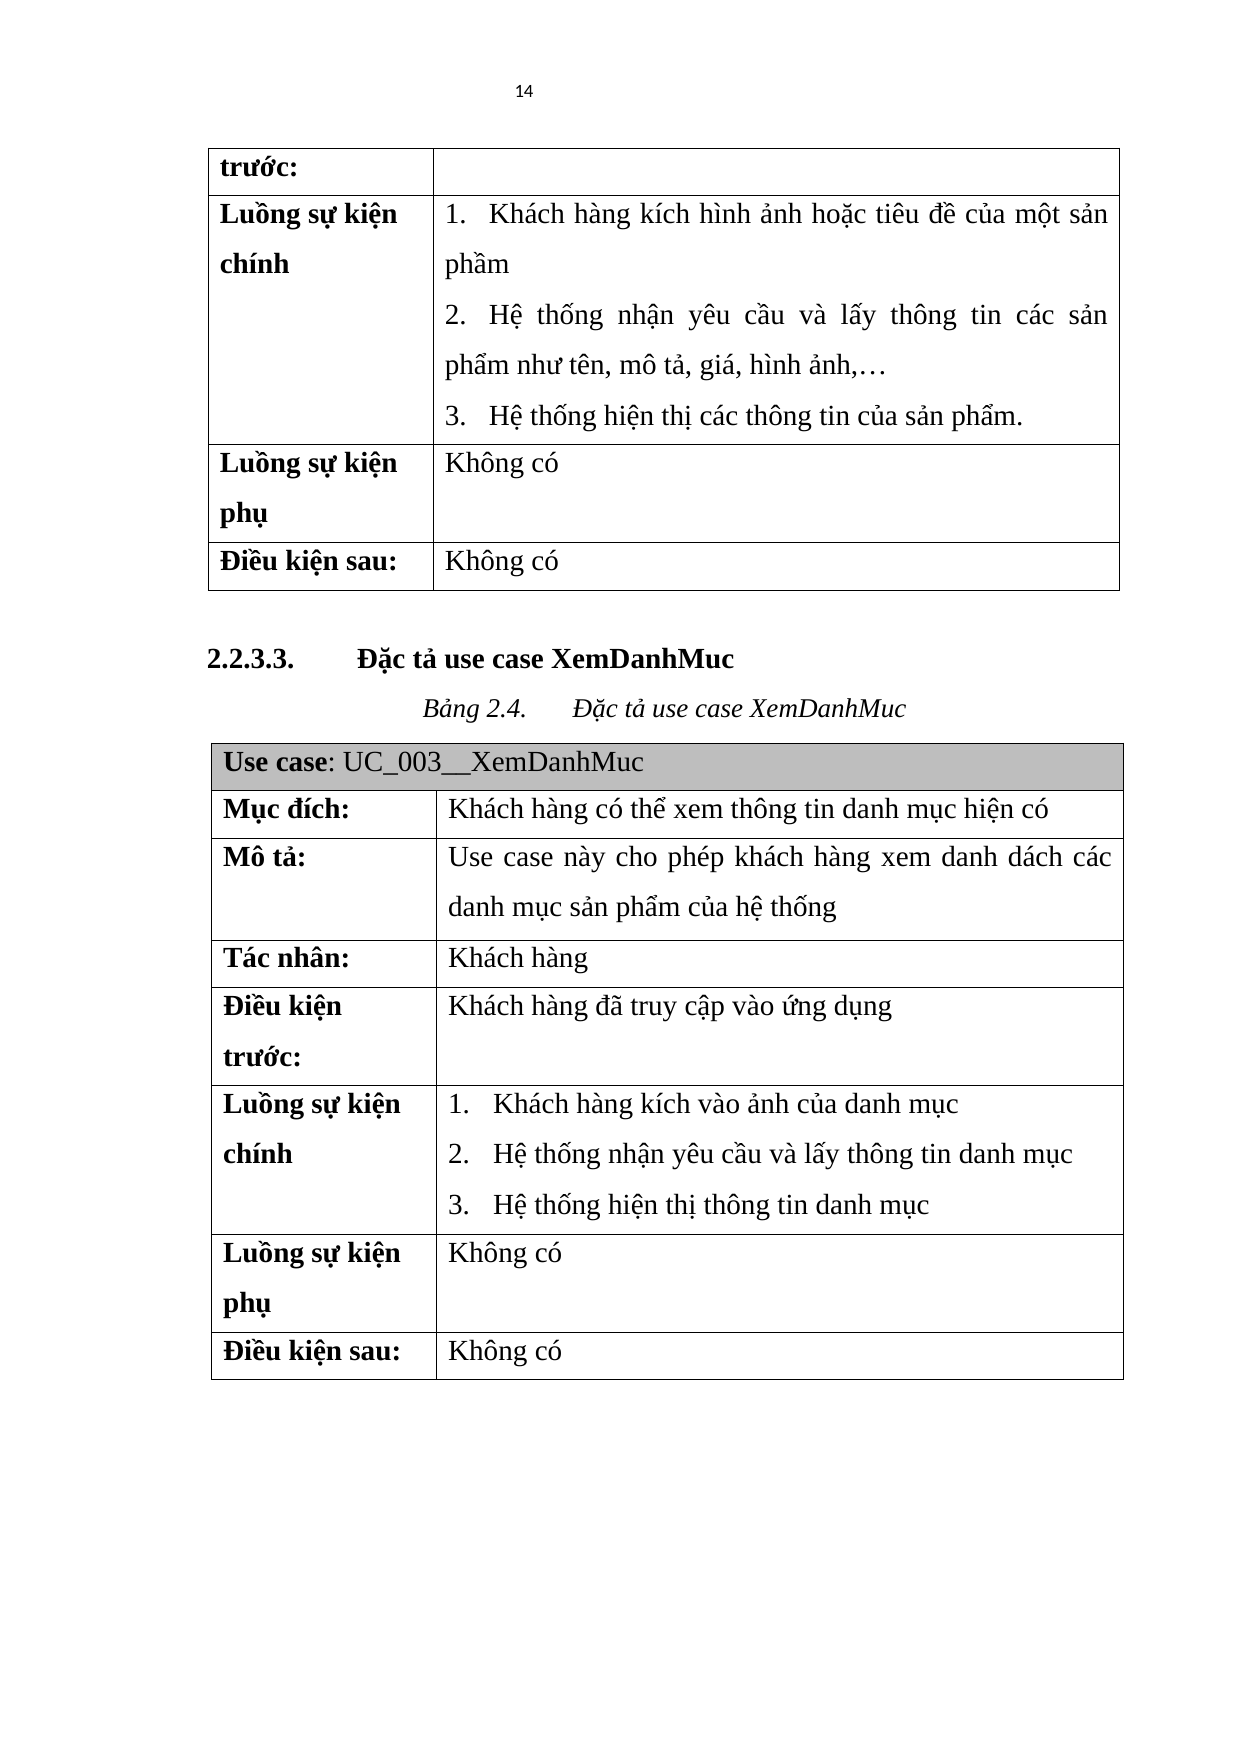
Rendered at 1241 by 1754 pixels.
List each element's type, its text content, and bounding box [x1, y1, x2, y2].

table_cell Luồng sự kiện chính [209, 196, 433, 444]
table_cell Khách hàng [437, 941, 1123, 987]
table_cell Mục đích: [212, 791, 436, 838]
list Đặc tả use case XemDanhMuc [207, 692, 1122, 723]
table_cell Không có [437, 1333, 1123, 1379]
table_cell Không có [434, 445, 1119, 542]
table_cell Luồng sự kiện phụ [209, 445, 433, 542]
table_cell Điều kiện sau: [212, 1333, 436, 1379]
table_cell Điều kiện sau: [209, 543, 433, 590]
table_cell Luồng sự kiện phụ [212, 1235, 436, 1332]
table_cell Khách hàng kích hình ảnh hoặc tiêu đề của một sản phầm Hệ thống nhận yêu cầu và lấy thông tin các sản phẩm như tên, mô tả, giá, hình ảnh,… Hệ thống hiện thị các thông tin của sản phẩm. [434, 196, 1119, 444]
table_cell Luồng sự kiện chính [212, 1086, 436, 1234]
table_cell Khách hàng có thể xem thông tin danh mục hiện có [437, 791, 1123, 838]
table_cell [434, 149, 1119, 195]
table_cell Use case này cho phép khách hàng xem danh dách các danh mục sản phẩm của hệ thống [437, 839, 1123, 939]
subtitle Đặc tả use case XemDanhMuc [207, 641, 1122, 675]
table_cell Điều kiện trước: [209, 149, 433, 195]
table_cell Khách hàng kích vào ảnh của danh mục Hệ thống nhận yêu cầu và lấy thông tin danh mục Hệ thống hiện thị thông tin danh mục [437, 1086, 1123, 1234]
table_cell Không có [437, 1235, 1123, 1332]
table_cell Điều kiện trước: [212, 988, 436, 1085]
table_cell Tác nhân: [212, 941, 436, 987]
table_cell Mô tả: [212, 839, 436, 939]
table_cell Không có [434, 543, 1119, 590]
table_cell Khách hàng đã truy cập vào ứng dụng [437, 988, 1123, 1085]
table_header Use case: UC_003__XemDanhMuc [212, 744, 1123, 790]
